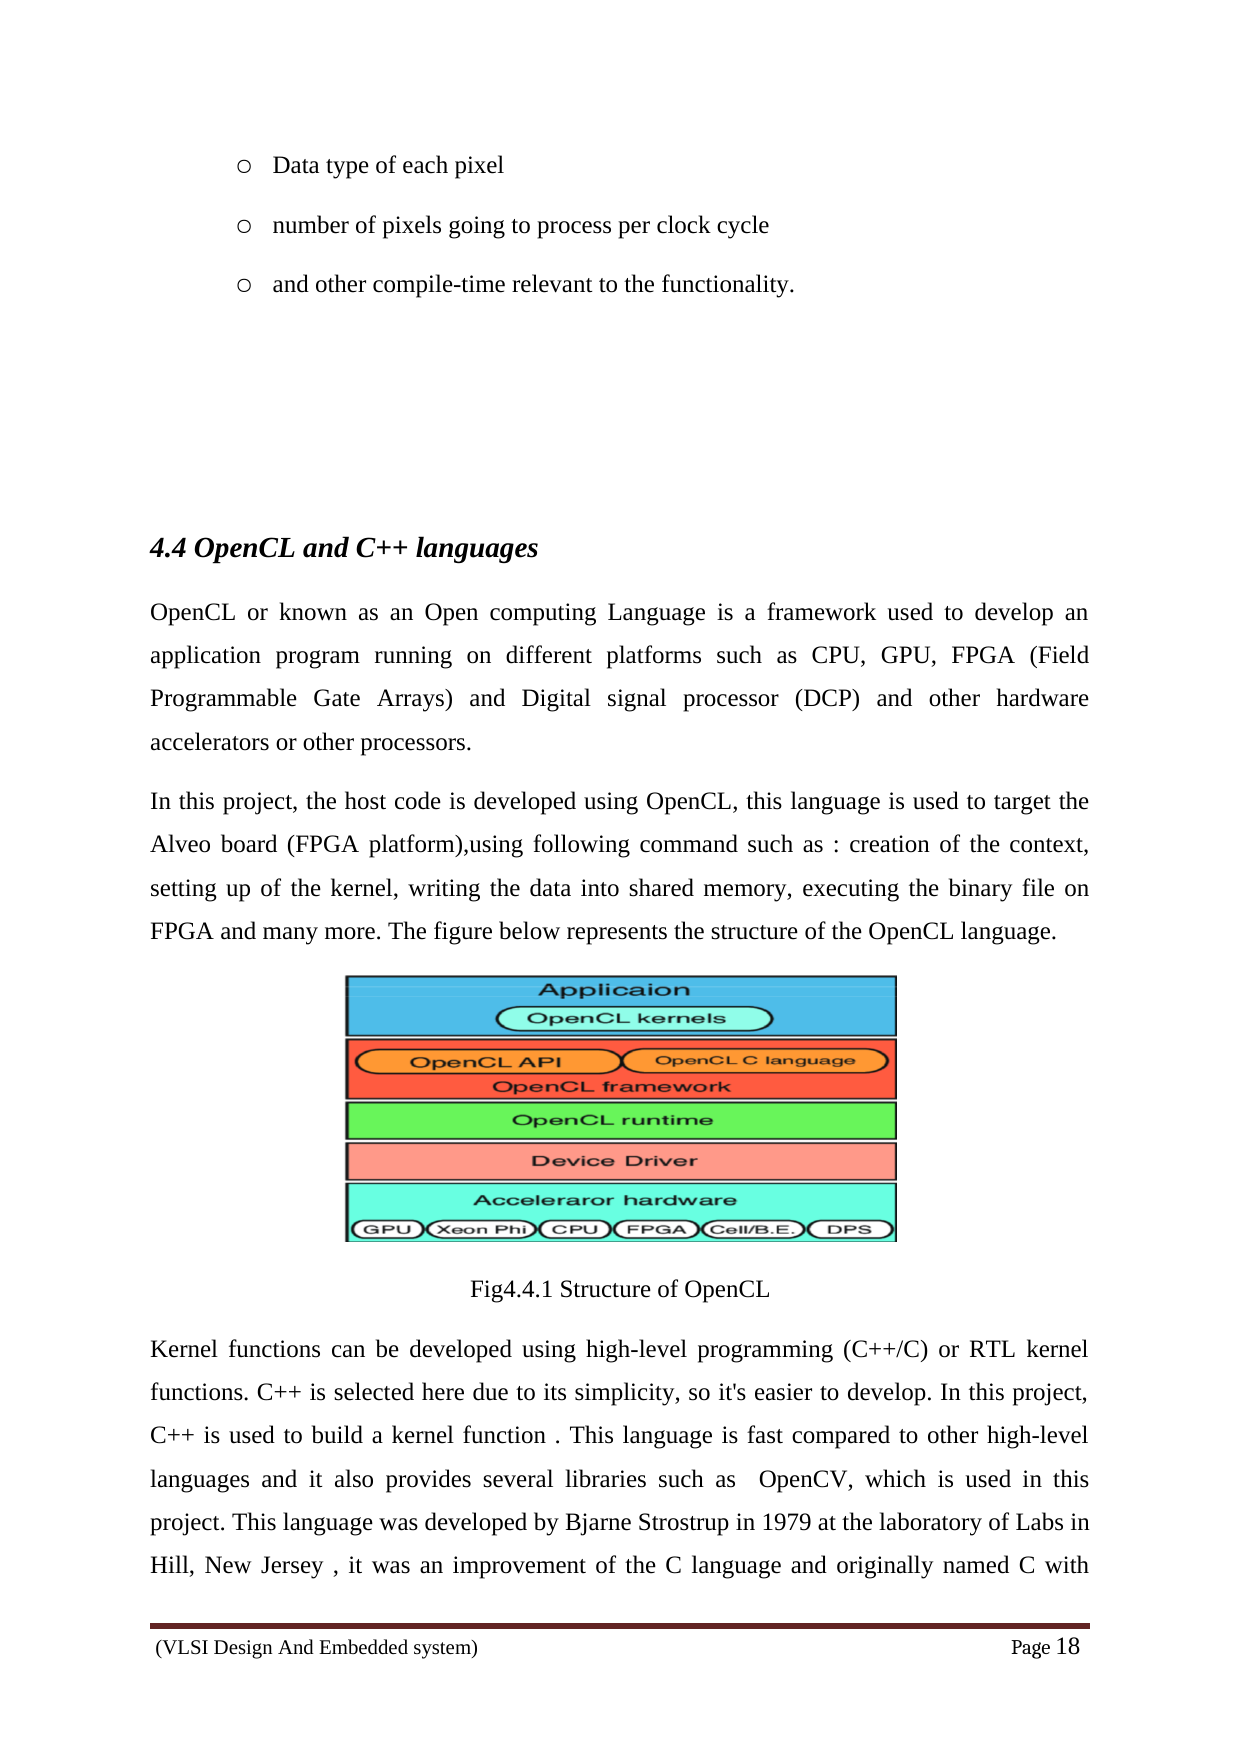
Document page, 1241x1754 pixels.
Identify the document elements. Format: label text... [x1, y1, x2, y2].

list and other compile-time relevant to the functionality. [235, 269, 1090, 298]
text In this project, the host code is developed using OpenCL, this language is used to target the Alveo board (FPGA platform),using following command such as : creation of the context, setting up of the kernel, writing the data into shared memory, executing the binary file on FPGA and many more. The figure below represents the structure of the OpenCL language. [150, 786, 1090, 944]
picture [343, 975, 897, 1242]
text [150, 1334, 1090, 1579]
text OpenCL or known as an Open computing Language is a framework used to develop an application program running on different platforms such as CPU, GPU, FPGA (Field Programmable Gate Arrays) and Digital signal processor (DCP) and other hardware accelerators or other processors. [150, 597, 1090, 755]
list number of pixels going to process per clock cycle [235, 210, 1090, 238]
text 4.4 OpenCL and C++ languages [150, 530, 1090, 564]
list Data type of each pixel [235, 150, 1090, 179]
text Fig4.4.1 Structure of OpenCL [150, 1274, 1090, 1303]
